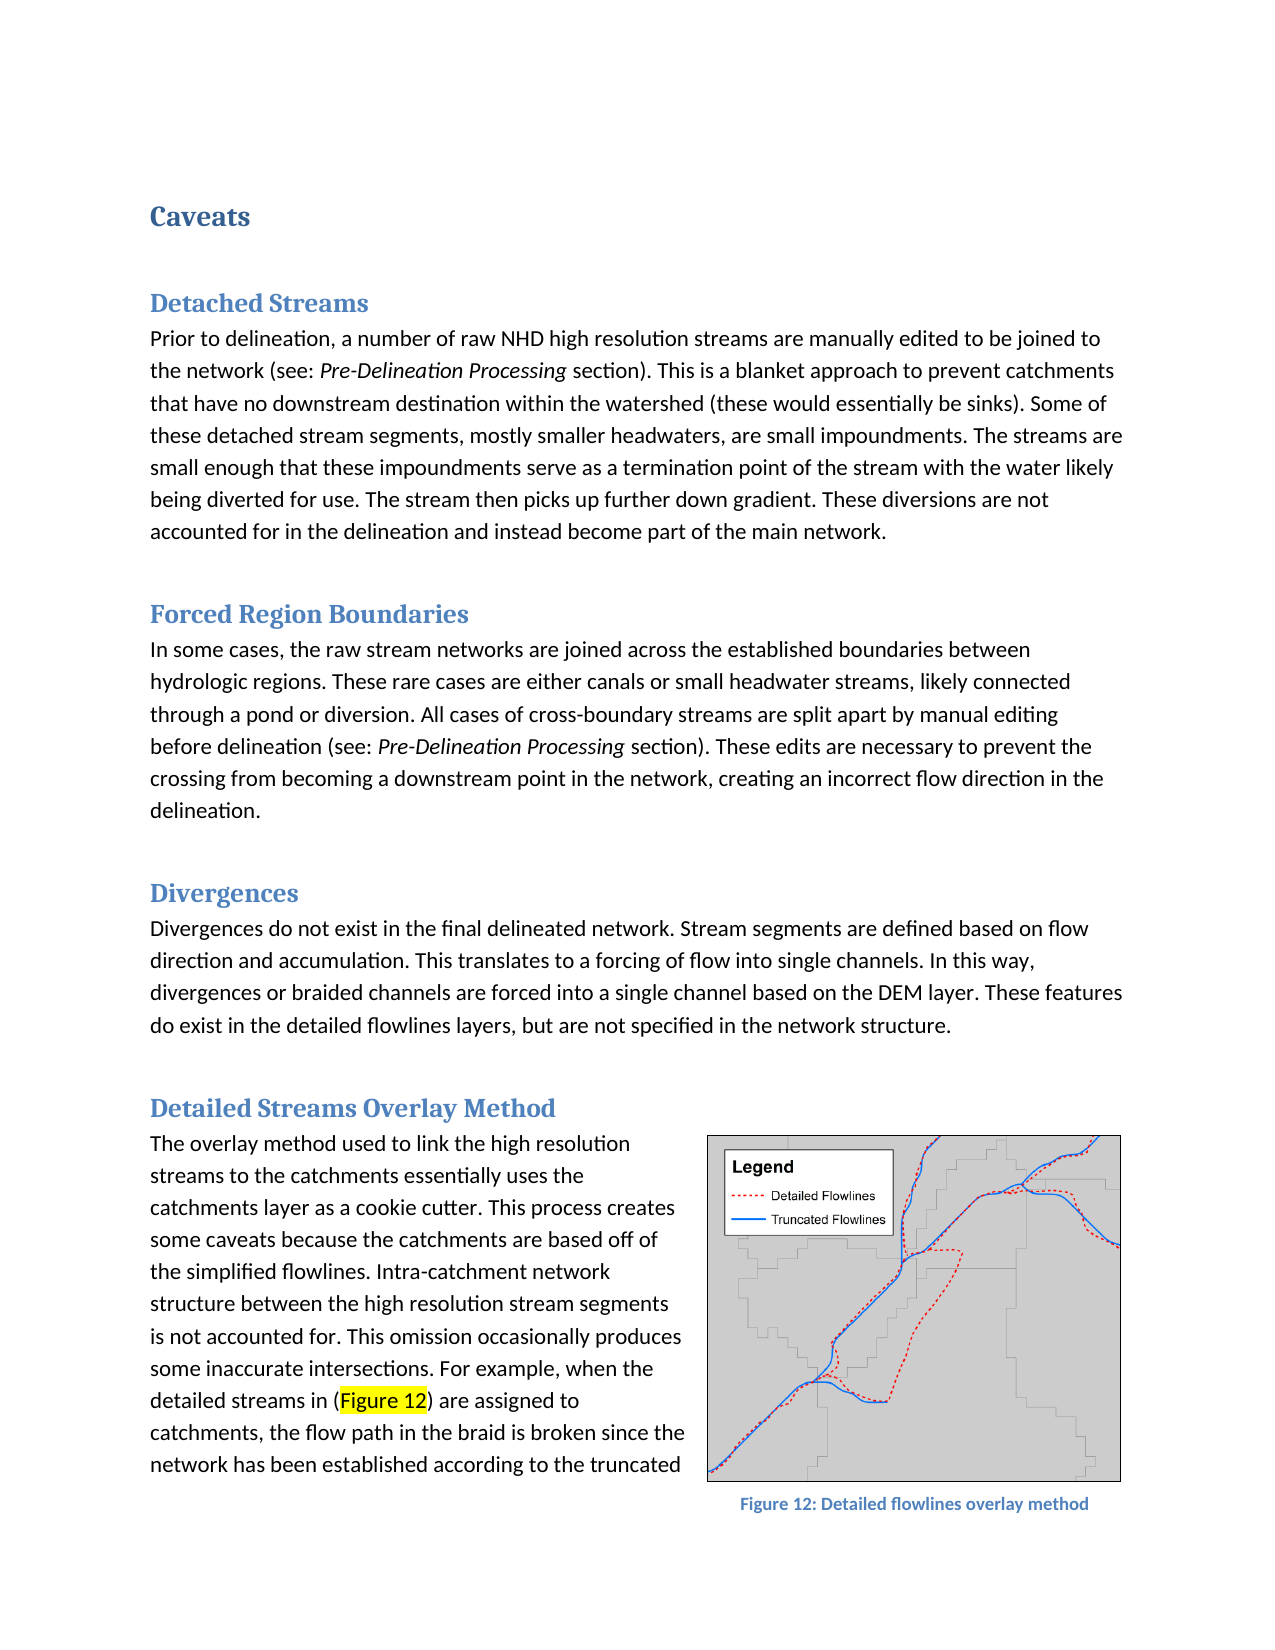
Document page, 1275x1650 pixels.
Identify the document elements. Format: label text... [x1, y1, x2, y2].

subtitle Detached Streams [150, 288, 1125, 320]
subtitle Detailed Streams Overlay Method [150, 1093, 1125, 1124]
subtitle Caveats [150, 200, 1125, 233]
text Divergences do not exist in the final delineated network. Stream segments are defined based on flow direction and accumulation. This translates to a forcing of flow into single channels. In this way, divergences or braided channels are forced into a single channel based on the DEM layer. These features do exist in the detailed flowlines layers, but are not specified in the network structure. [150, 914, 1125, 1039]
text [150, 1129, 1125, 1478]
text Prior to delineation, a number of raw NHD high resolution streams are manually edited to be joined to the network (see: Pre-Delineation Processing section). This is a blanket approach to prevent catchments that have no downstream destination within the watershed (these would essentially be sinks). Some of these detached stream segments, mostly smaller headwaters, are small impoundments. The streams are small enough that these impoundments serve as a termination point of the stream with the water likely being diverted for use. The stream then picks up further down gradient. These diversions are not accounted for in the delineation and instead become part of the main network. [150, 324, 1125, 545]
subtitle Forced Region Boundaries [150, 599, 1125, 631]
text In some cases, the raw stream networks are joined across the established boundaries between hydrologic regions. These rare cases are either canals or small headwater streams, likely connected through a pond or diversion. All cases of cross-boundary streams are split apart by manual editing before delineation (see: Pre-Delineation Processing section). These edits are necessary to prevent the crossing from becoming a downstream point in the network, creating an incorrect flow direction in the delineation. [150, 635, 1125, 824]
picture [708, 1136, 1120, 1481]
subtitle Divergences [150, 878, 1125, 909]
